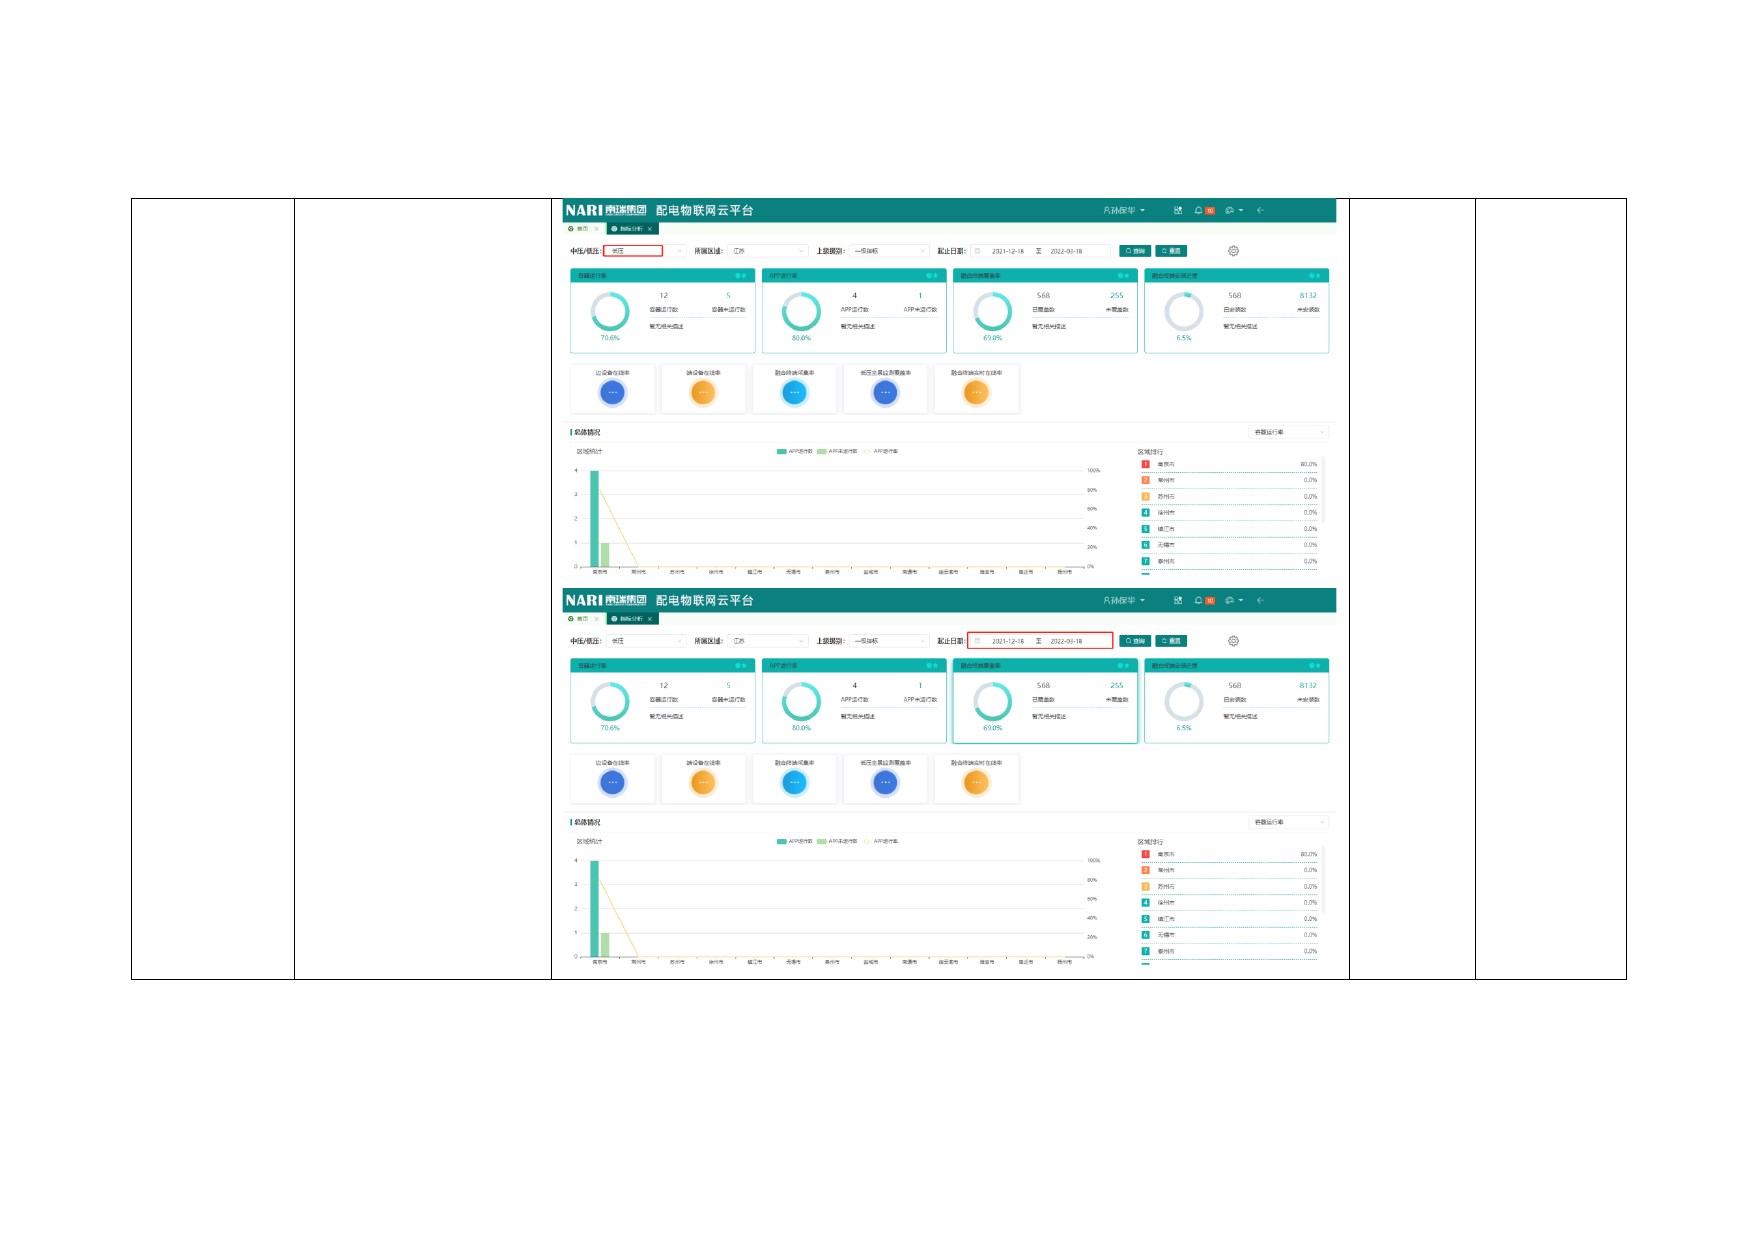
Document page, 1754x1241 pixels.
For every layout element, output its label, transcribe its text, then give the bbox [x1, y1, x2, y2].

table_cell [132, 199, 294, 979]
table_cell [295, 199, 551, 979]
table_cell 2.可以通过中压/低压选择框来展示中压指标或者低压指标，也所属区域，或者可以通过时间节点来筛选数据 。 [552, 199, 1349, 979]
table_cell [1476, 199, 1626, 979]
picture [562, 588, 1337, 967]
picture [562, 198, 1337, 577]
table_cell [1350, 199, 1475, 979]
